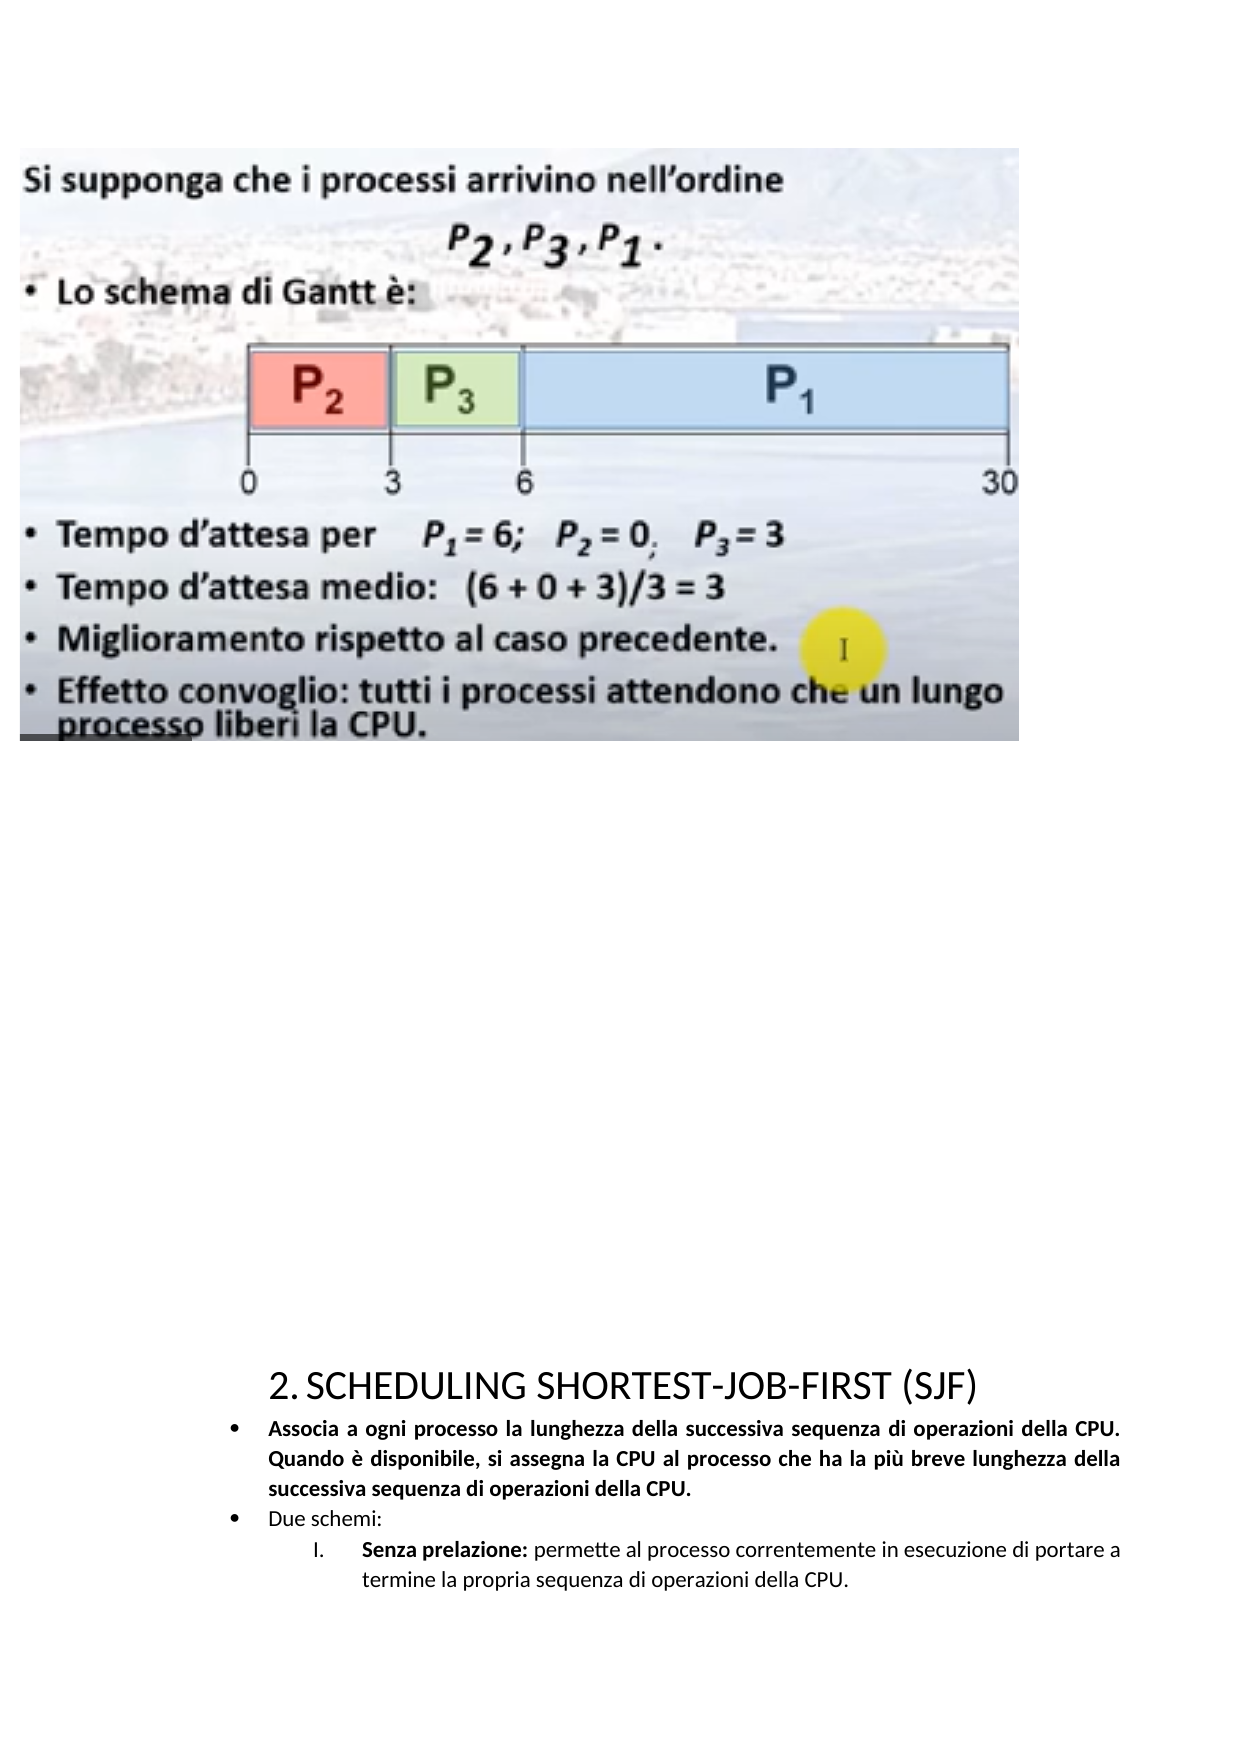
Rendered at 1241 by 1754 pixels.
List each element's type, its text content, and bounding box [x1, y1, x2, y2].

picture [18, 148, 1017, 739]
list Senza prelazione: permette al processo correntemente in esecuzione di portare a termine la propria sequenza di operazioni della CPU. [324, 1535, 1122, 1593]
list Due schemi: [231, 1504, 1122, 1532]
list Associa a ogni processo la lunghezza della successiva sequenza di operazioni della CPU. Quando è disponibile, si assegna la CPU al processo che ha la più breve lunghezza della successiva sequenza di operazioni della CPU. [231, 1414, 1122, 1502]
list SCHEDULING SHORTEST-JOB-FIRST (SJF) [268, 1359, 1122, 1410]
